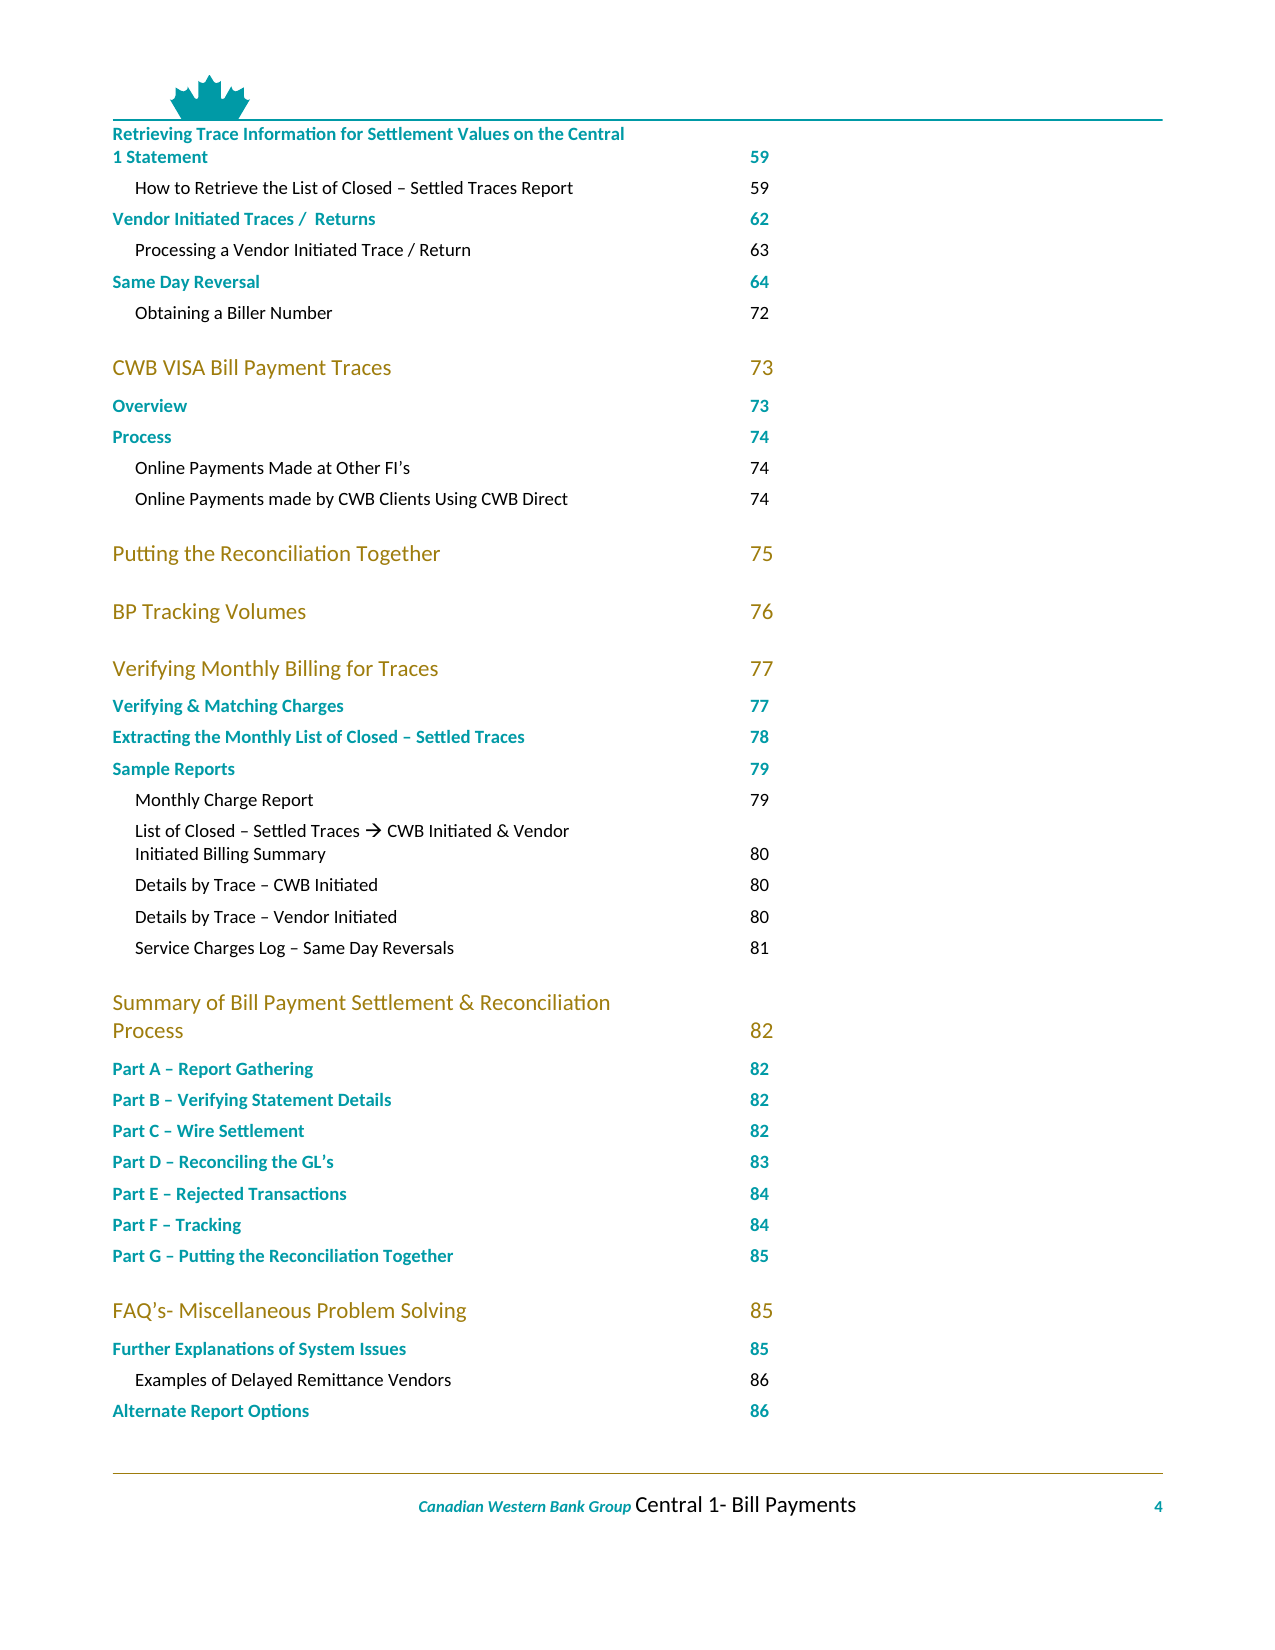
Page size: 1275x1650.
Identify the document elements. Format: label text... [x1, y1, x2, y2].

text Processing a Vendor Initiated Trace / Return 63 [135, 239, 637, 262]
text Part B – Verifying Statement Details 82 [112, 1088, 637, 1111]
text Part A – Report Gathering 82 [112, 1057, 637, 1080]
text How to Retrieve the List of Closed – Settled Traces Report 59 [135, 176, 637, 199]
text CWB VISA Bill Payment Traces 73 [112, 353, 637, 381]
text Alternate Report Options 86 [112, 1399, 637, 1422]
text Part C – Wire Settlement 82 [112, 1119, 637, 1142]
text Summary of Bill Payment Settlement & Reconciliation Process 82 [112, 988, 637, 1044]
text BP Tracking Volumes 76 [112, 597, 637, 625]
text Extracting the Monthly List of Closed – Settled Traces 78 [112, 726, 637, 749]
text Online Payments Made at Other FI’s 74 [135, 456, 637, 479]
text Verifying & Matching Charges 77 [112, 694, 637, 717]
text Further Explanations of System Issues 85 [112, 1337, 637, 1360]
text Details by Trace – Vendor Initiated 80 [135, 905, 637, 928]
text Vendor Initiated Traces / Returns 62 [112, 207, 637, 230]
text Overview 73 [112, 394, 637, 417]
text Part G – Putting the Reconciliation Together 85 [112, 1244, 637, 1267]
text Retrieving Trace Information for Settlement Values on the Central 1 Statement 59 [112, 122, 637, 168]
text Part F – Tracking 84 [112, 1213, 637, 1236]
text Same Day Reversal 64 [112, 270, 637, 293]
text Examples of Delayed Remittance Vendors 86 [135, 1368, 637, 1391]
text Details by Trace – CWB Initiated 80 [135, 874, 637, 897]
text Process 74 [112, 425, 637, 448]
text Verifying Monthly Billing for Traces 77 [112, 654, 637, 682]
text Service Charges Log – Same Day Reversals 81 [135, 936, 637, 959]
text Putting the Reconciliation Together 75 [112, 539, 637, 568]
text FAQ’s- Miscellaneous Problem Solving 85 [112, 1296, 637, 1324]
text List of Closed – Settled Traces CWB Initiated & Vendor Initiated Billing Summary 80 [135, 819, 637, 865]
text Part E – Rejected Transactions 84 [112, 1182, 637, 1205]
text Monthly Charge Report 79 [135, 788, 637, 811]
text Part D – Reconciling the GL’s 83 [112, 1151, 637, 1173]
text Sample Reports 79 [112, 757, 637, 780]
text Online Payments made by CWB Clients Using CWB Direct 74 [135, 487, 637, 510]
text Obtaining a Biller Number 72 [135, 301, 637, 324]
